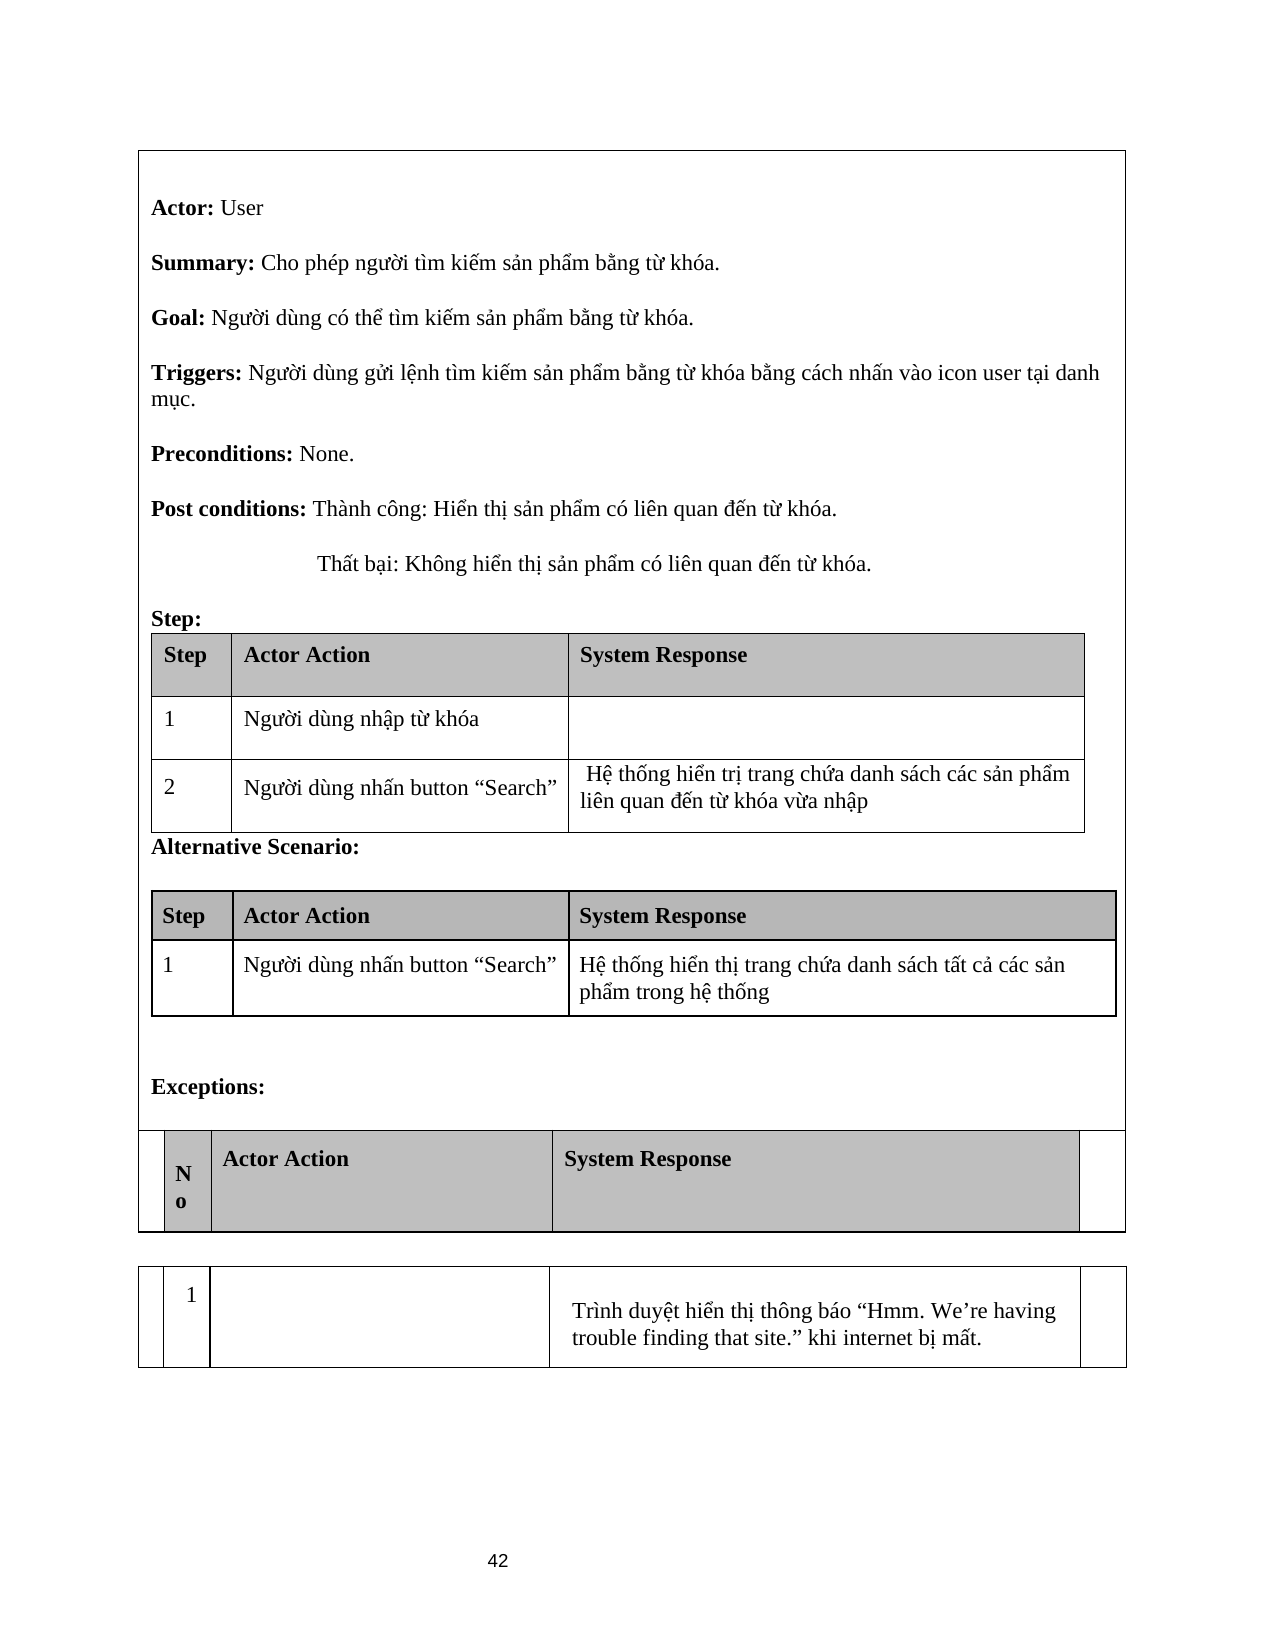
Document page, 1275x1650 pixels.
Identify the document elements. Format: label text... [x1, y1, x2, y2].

table_cell Actor Action [212, 1131, 552, 1231]
table_cell System Response [553, 1131, 1079, 1231]
table_cell Actor: User Summary: Cho phép người tìm kiếm sản phẩm bằng từ khóa. Goal: Người dùng có thể tìm kiếm sản phẩm bằng từ khóa. Triggers: Người dùng gửi lệnh tìm kiếm sản phẩm bằng từ khóa bằng cách nhấn vào icon user tại danh mục. Preconditions: None. Post conditions: Thành công: Hiển thị sản phẩm có liên quan đến từ khóa. Thất bại: Không hiển thị sản phẩm có liên quan đến từ khóa. Step: Alternative Scenario: Exceptions: [139, 151, 1125, 1129]
table_header [211, 1267, 549, 1367]
table_header [1081, 1267, 1126, 1367]
table_cell [1080, 1131, 1125, 1231]
table_header 1 [164, 1267, 209, 1367]
table_header Trình duyệt hiển thị thông báo “Hmm. We’re having trouble finding that site.” khi internet bị mất. [550, 1267, 1080, 1367]
table_cell [139, 1131, 164, 1231]
table_header [139, 1267, 163, 1367]
table_cell N o [165, 1131, 211, 1231]
